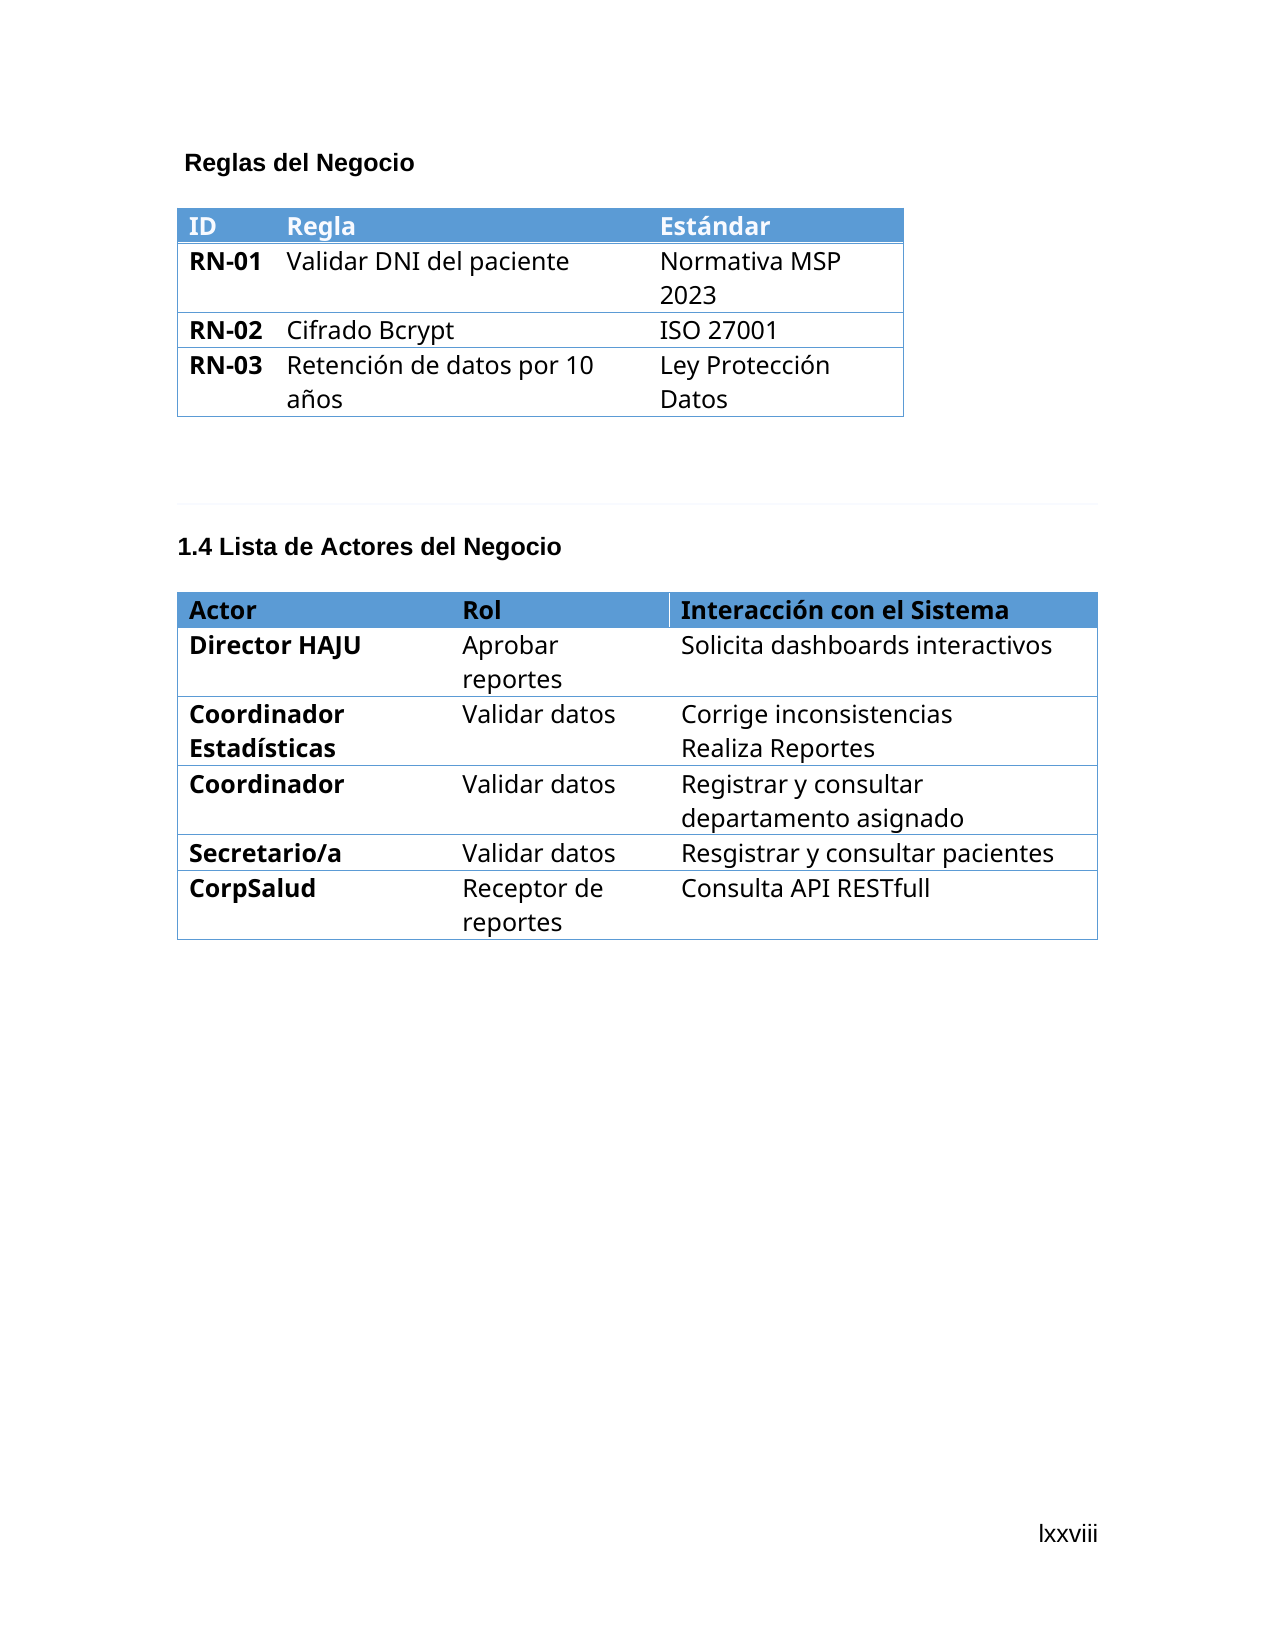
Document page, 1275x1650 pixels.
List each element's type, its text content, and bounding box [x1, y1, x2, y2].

table_header Regla [275, 209, 648, 242]
table_cell RN-01 [178, 244, 275, 312]
table_cell Coordinador [178, 766, 451, 834]
table_cell Retención de datos por 10 años [275, 348, 648, 416]
text 1.4 Lista de Actores del Negocio [177, 532, 1098, 561]
table_cell Consulta API RESTfull [670, 871, 1097, 939]
table_cell RN-02 [178, 313, 275, 347]
table_cell Registrar y consultar departamento asignado [670, 766, 1097, 834]
table_cell RN-03 [178, 348, 275, 416]
table_cell Corrige inconsistencias Realiza Reportes [670, 697, 1097, 765]
table_header ID [178, 209, 275, 242]
table_cell Validar datos [451, 697, 669, 765]
table_cell Validar DNI del paciente [275, 244, 648, 312]
table_cell Resgistrar y consultar pacientes [670, 835, 1097, 869]
table_cell ISO 27001 [648, 313, 903, 347]
table_header Rol [451, 593, 669, 627]
table_header Actor [178, 593, 451, 627]
table_cell Director HAJU [178, 628, 451, 696]
table_header Interacción con el Sistema [670, 593, 1097, 627]
table_cell Receptor de reportes [451, 871, 669, 939]
table_cell Ley Protección Datos [648, 348, 903, 416]
table_cell Normativa MSP 2023 [648, 244, 903, 312]
table_cell CorpSalud [178, 871, 451, 939]
text Reglas del Negocio [177, 148, 1098, 176]
table_cell Cifrado Bcrypt [275, 313, 648, 347]
table_cell Secretario/a [178, 835, 451, 869]
table_cell Solicita dashboards interactivos [670, 628, 1097, 696]
table_cell Validar datos [451, 766, 669, 834]
table_header Estándar [648, 209, 903, 242]
table_cell Coordinador Estadísticas [178, 697, 451, 765]
table_cell Aprobar reportes [451, 628, 669, 696]
table_cell Validar datos [451, 835, 669, 869]
